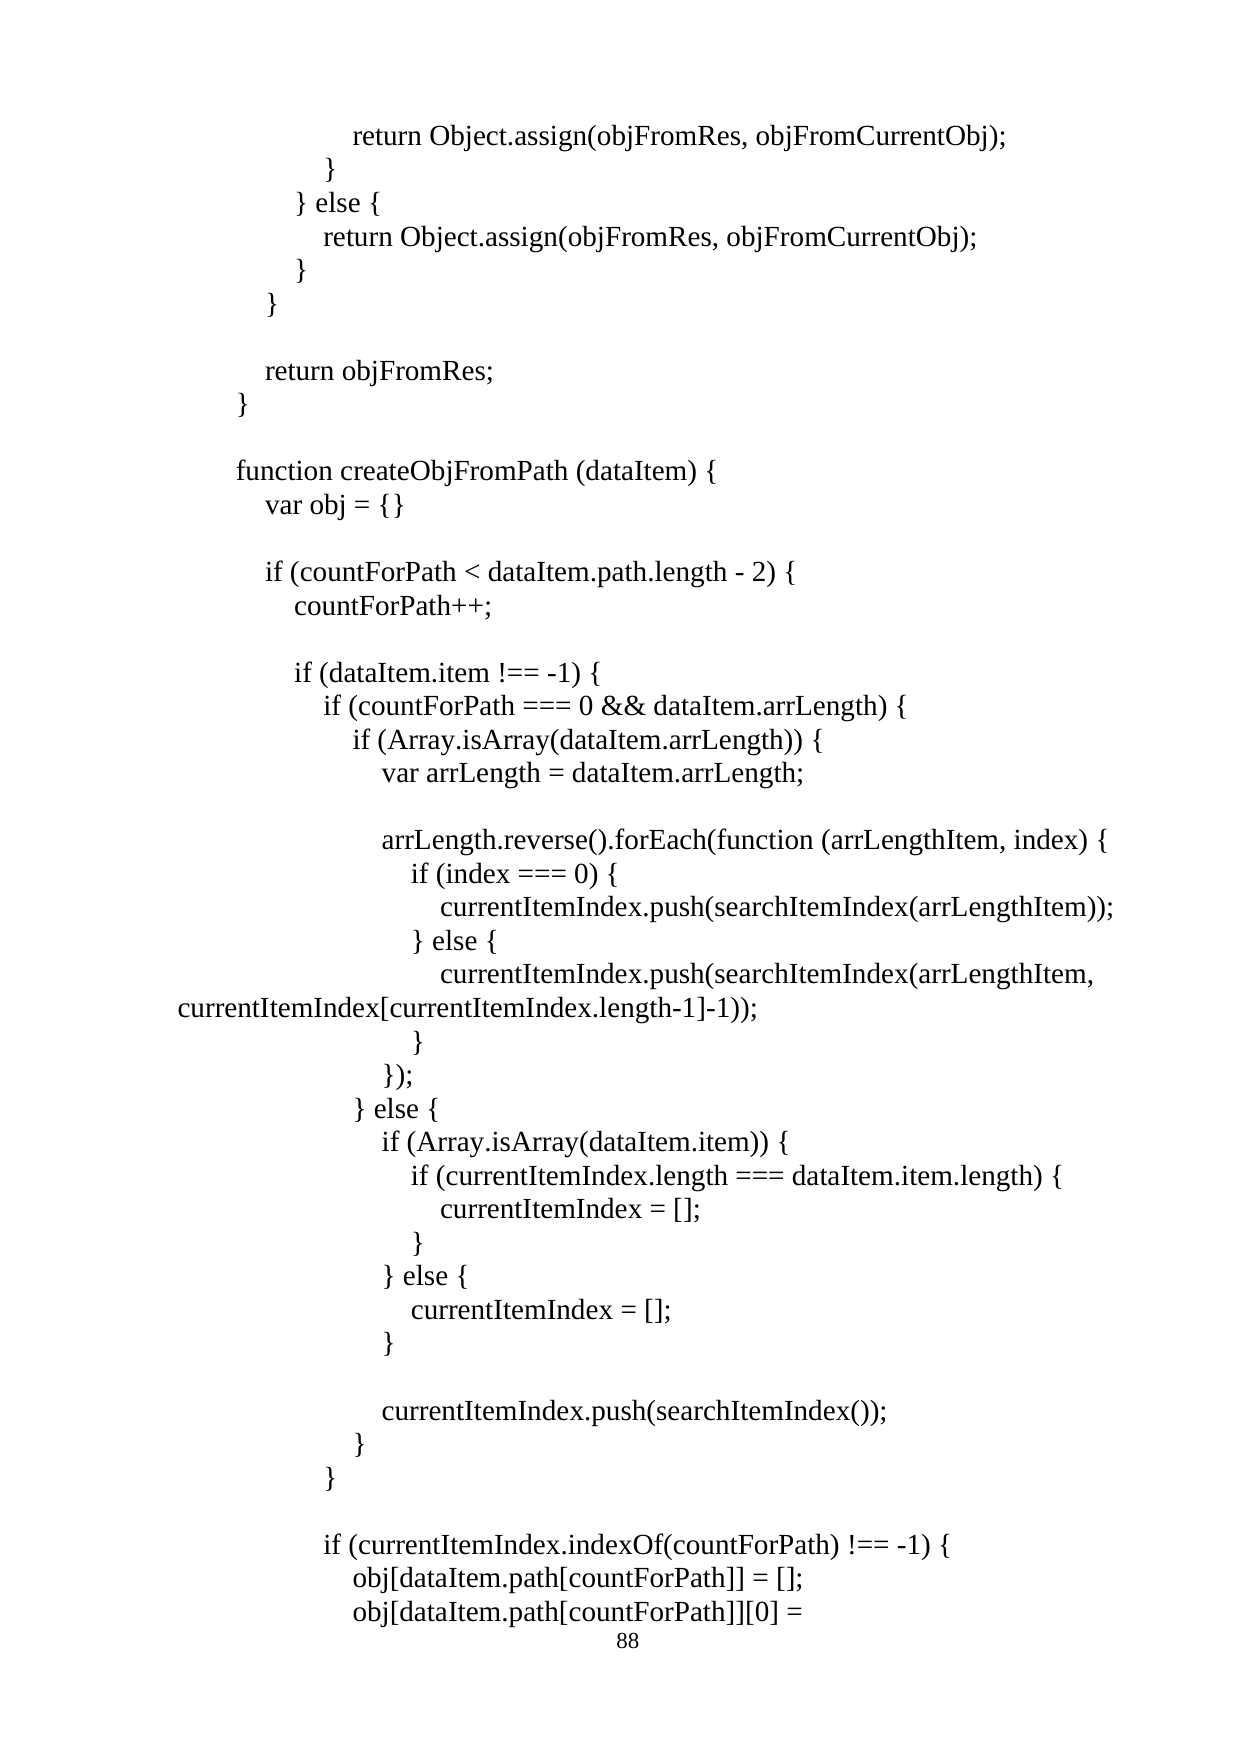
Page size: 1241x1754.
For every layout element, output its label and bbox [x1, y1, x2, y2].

text [177, 118, 1152, 1627]
